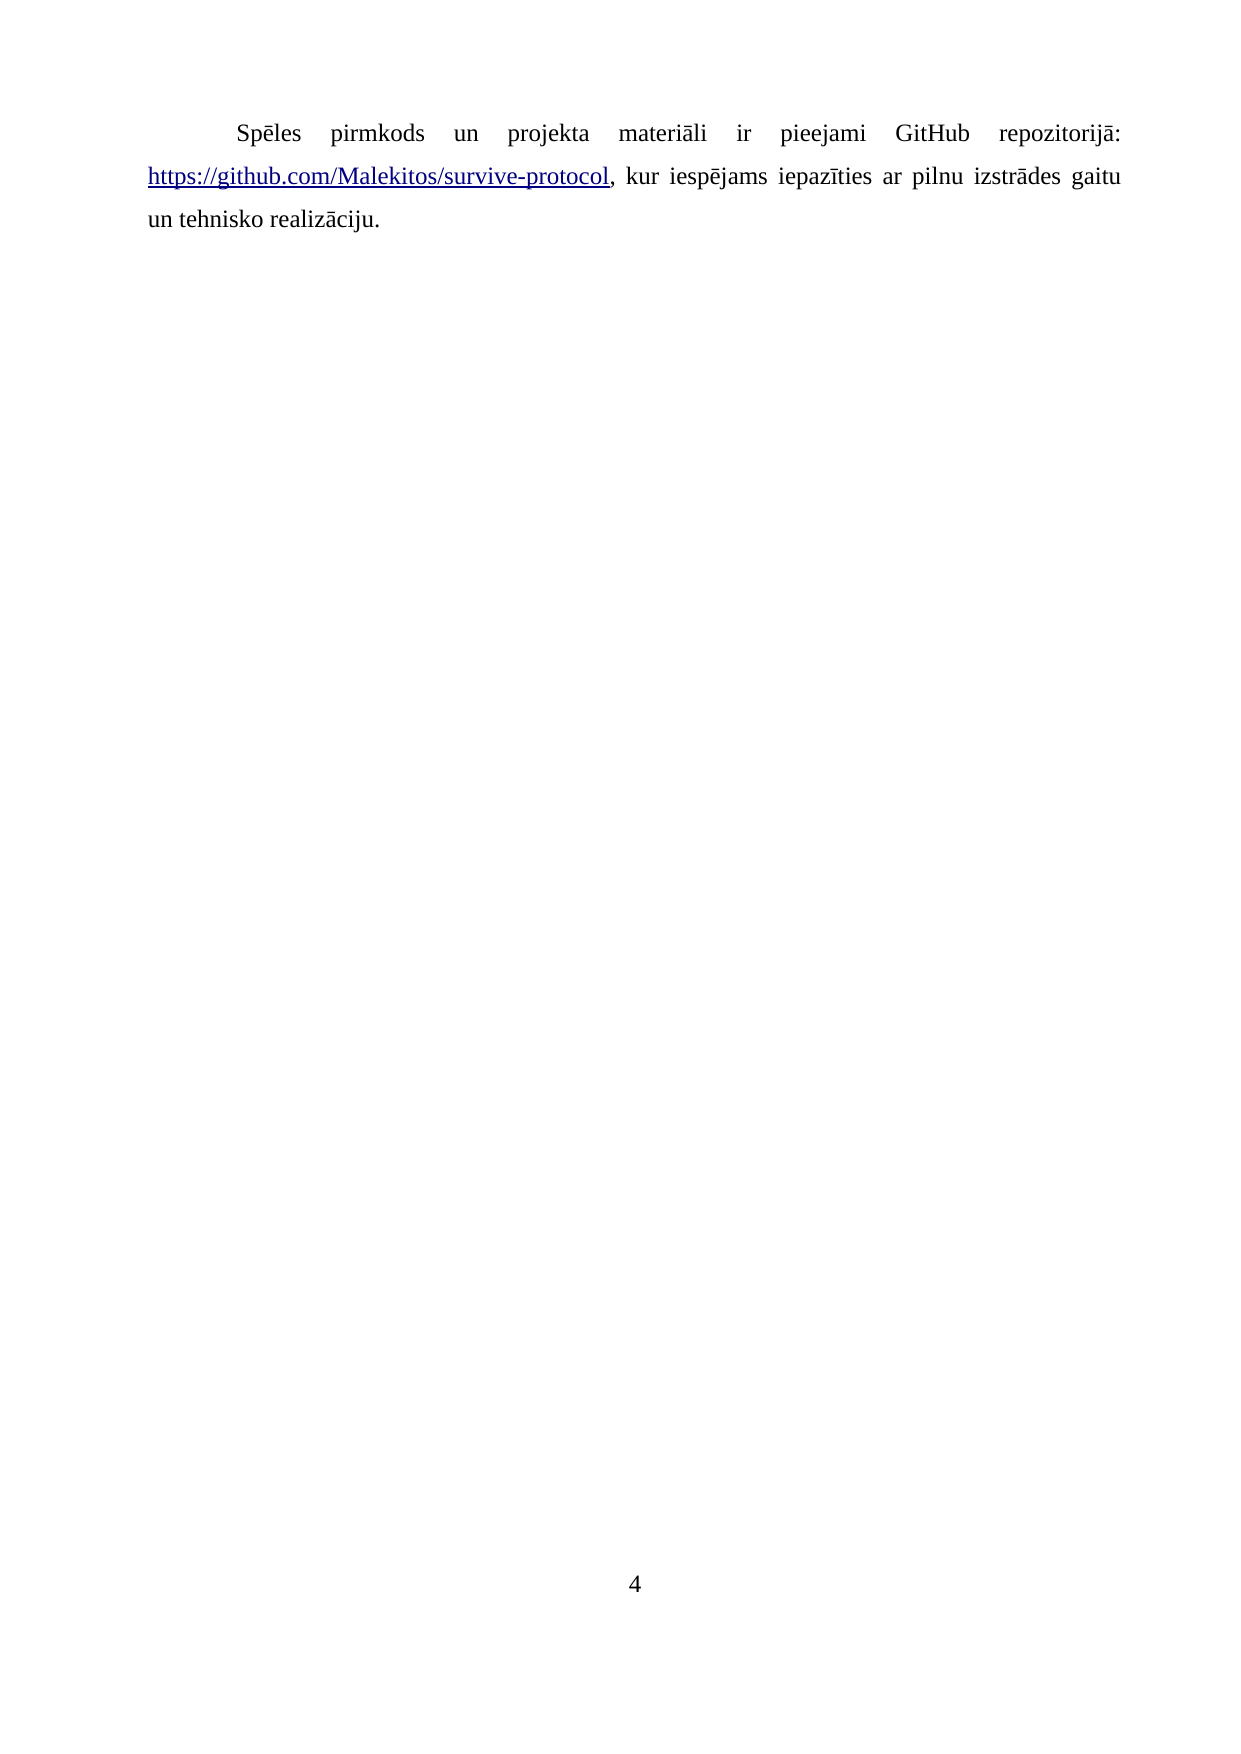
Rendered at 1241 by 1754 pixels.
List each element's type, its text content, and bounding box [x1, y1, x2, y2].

text Spēles pirmkods un projekta materiāli ir pieejami GitHub repozitorijā: https://github.com/Malekitos/survive-protocol, kur iespējams iepazīties ar pilnu izstrādes gaitu un tehnisko realizāciju. [148, 118, 1122, 233]
